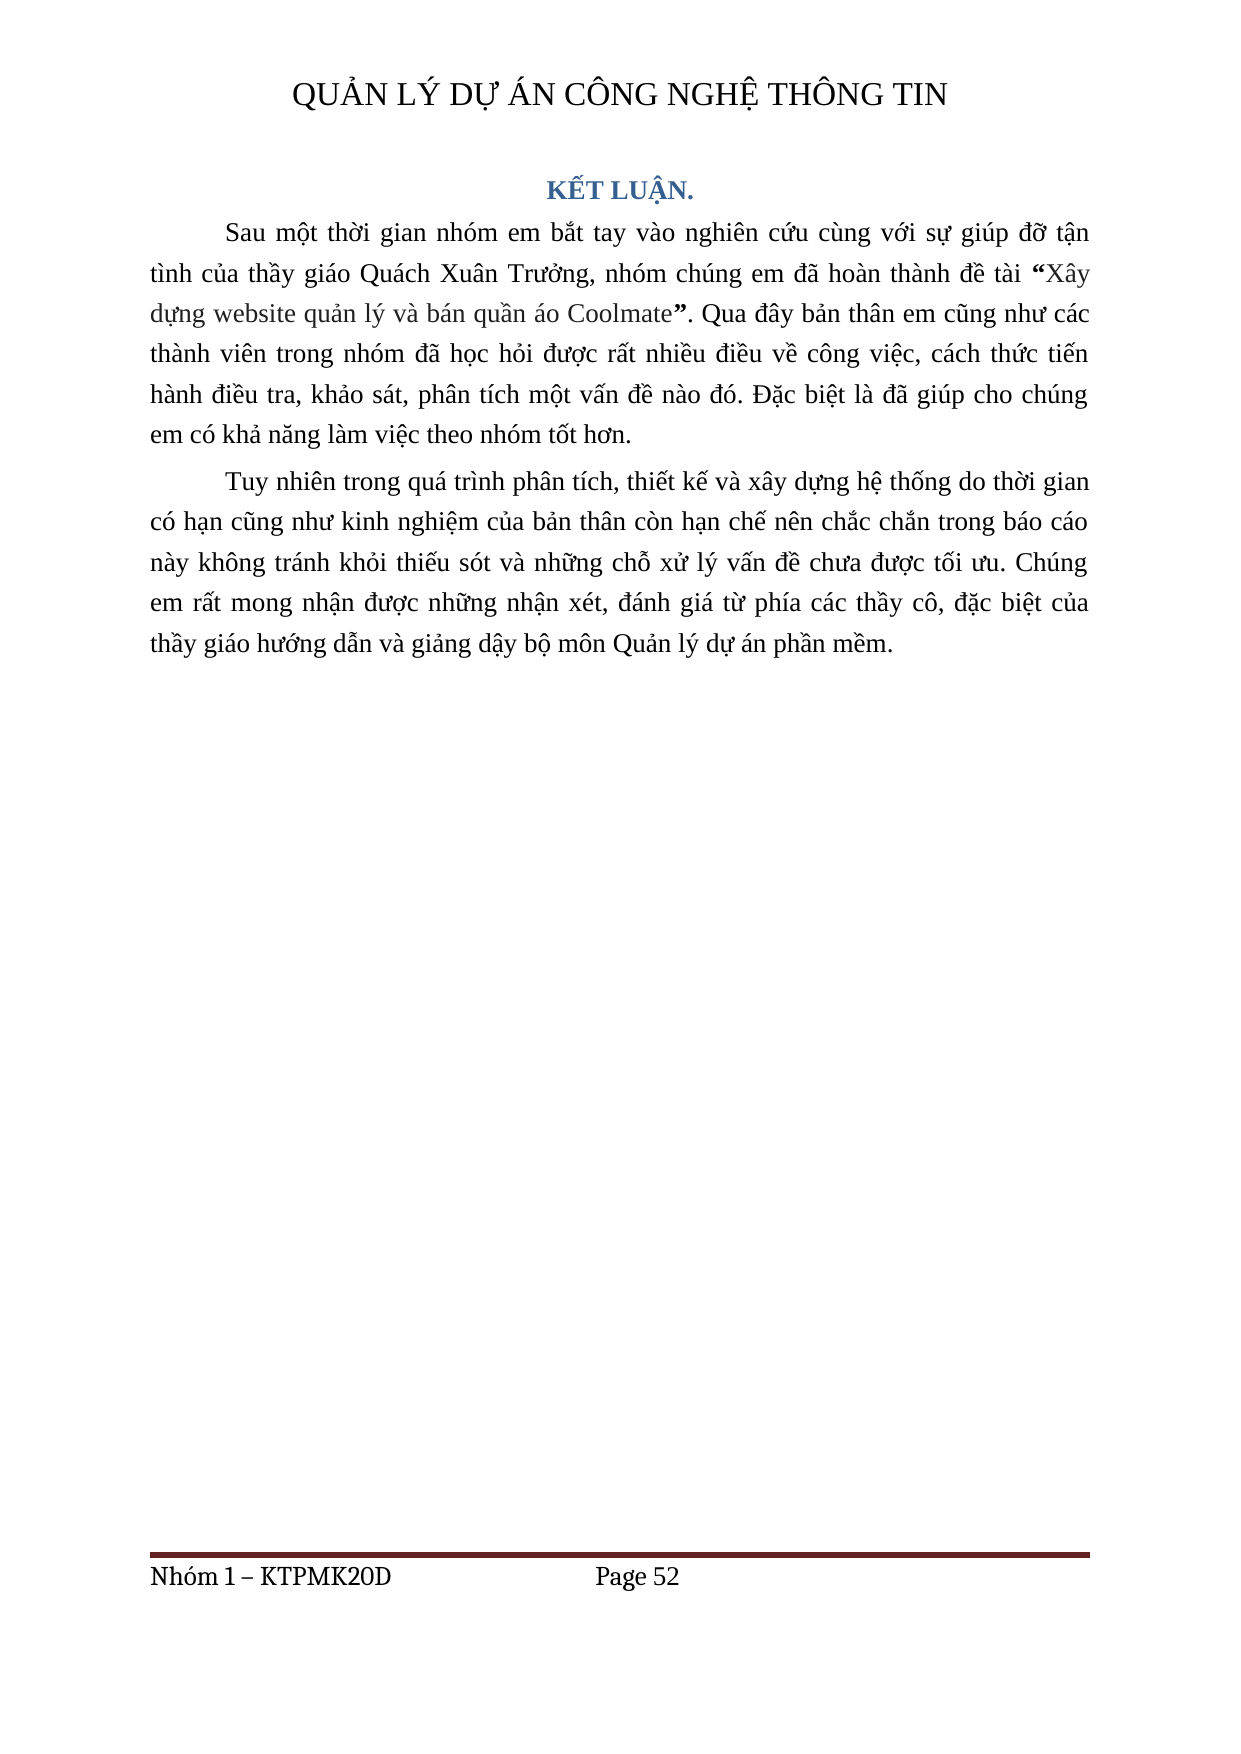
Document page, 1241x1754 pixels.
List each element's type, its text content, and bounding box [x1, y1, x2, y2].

text Tuy nhiên trong quá trình phân tích, thiết kế và xây dựng hệ thống do thời gian có hạn cũng như kinh nghiệm của bản thân còn hạn chế nên chắc chắn trong báo cáo này không tránh khỏi thiếu sót và những chỗ xử lý vấn đề chưa được tối ưu. Chúng em rất mong nhận được những nhận xét, đánh giá từ phía các thầy cô, đặc biệt của thầy giáo hướng dẫn và giảng dậy bộ môn Quản lý dự án phần mềm. [150, 465, 1090, 658]
text Sau một thời gian nhóm em bắt tay vào nghiên cứu cùng với sự giúp đỡ tận tình của thầy giáo Quách Xuân Trưởng, nhóm chúng em đã hoàn thành đề tài “Xây dựng website quản lý và bán quần áo Coolmate”. Qua đây bản thân em cũng như các thành viên trong nhóm đã học hỏi được rất nhiều điều về công việc, cách thức tiến hành điều tra, khảo sát, phân tích một vấn đề nào đó. Đặc biệt là đã giúp cho chúng em có khả năng làm việc theo nhóm tốt hơn. [150, 216, 1090, 449]
subtitle KẾT LUẬN. [150, 174, 1090, 206]
